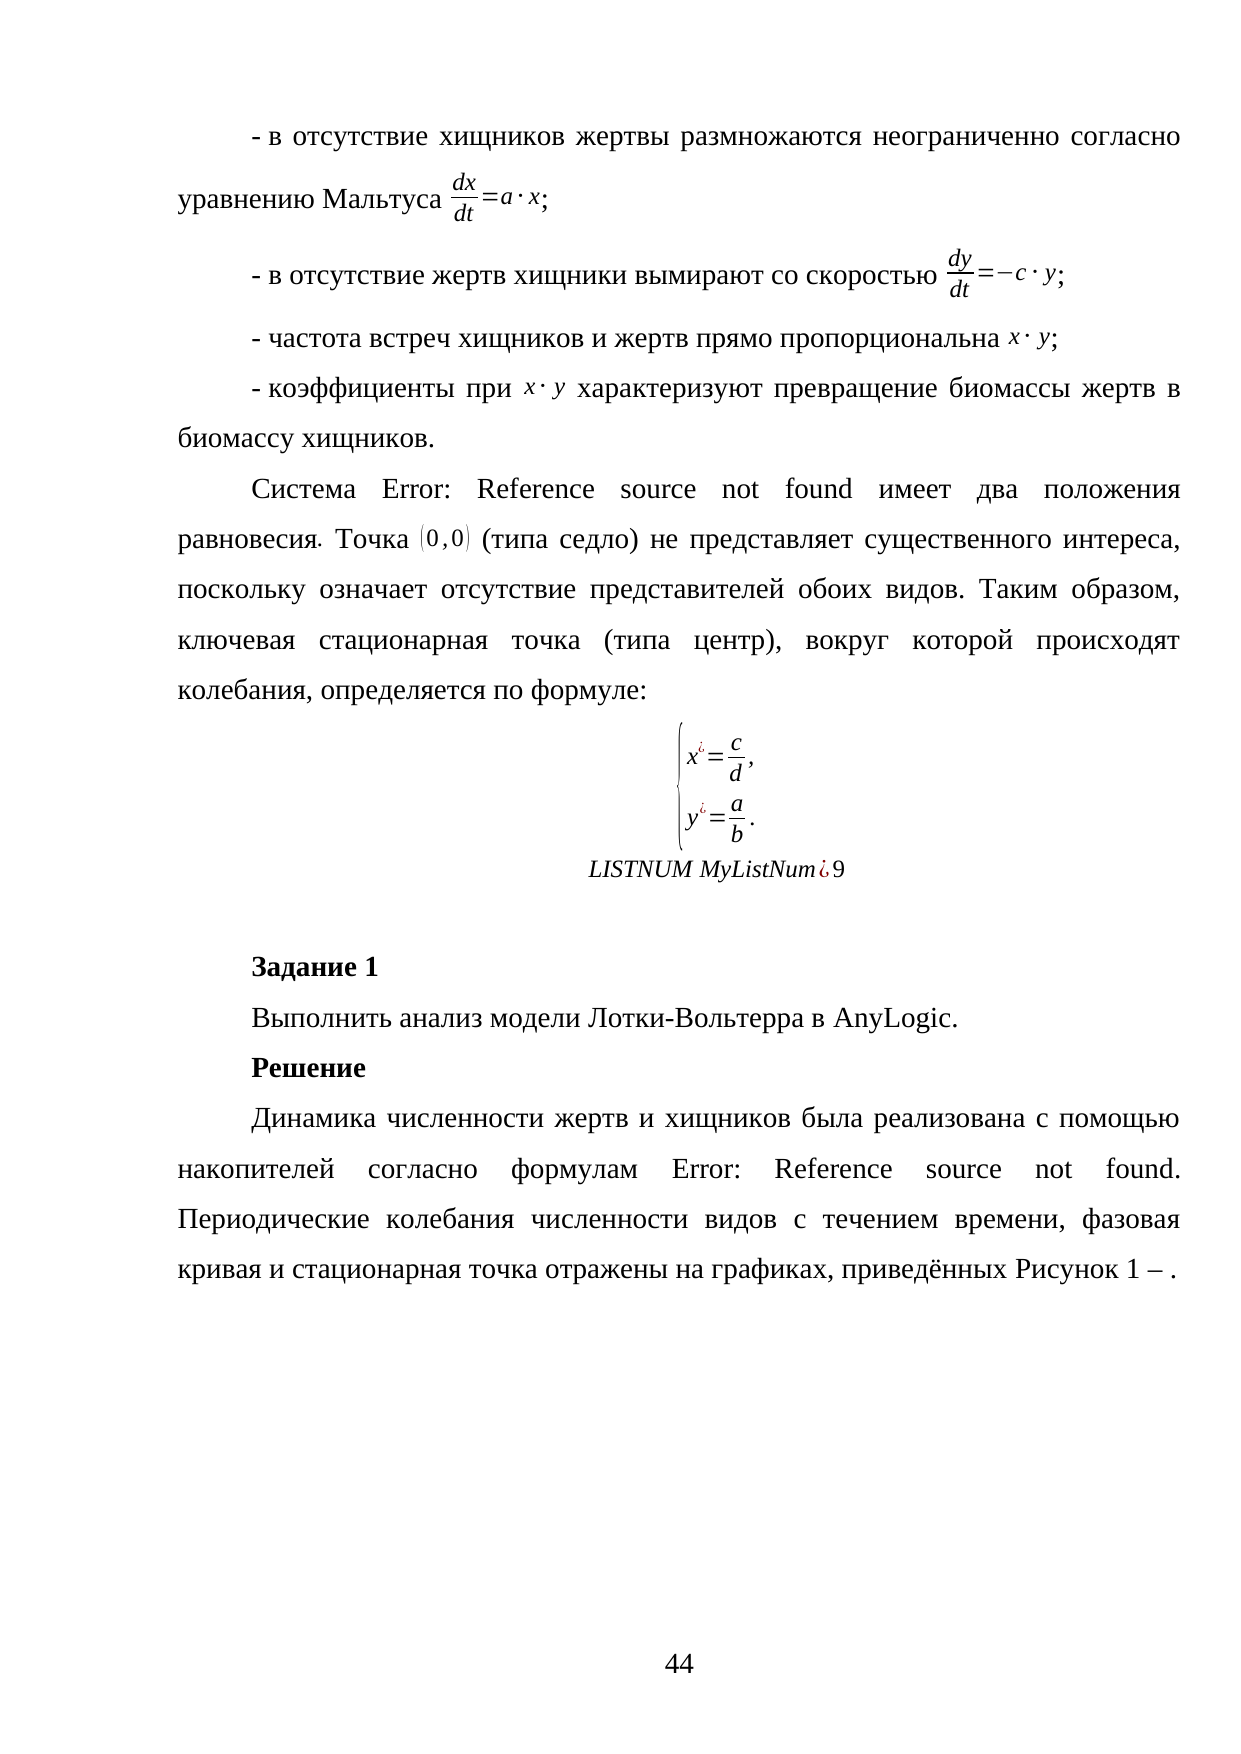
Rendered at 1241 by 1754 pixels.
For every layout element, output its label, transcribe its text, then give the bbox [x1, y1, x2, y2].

list частота встреч хищников и жертв прямо пропорциональна ; [177, 320, 1181, 353]
list коэффициенты при характеризуют превращение биомассы жертв в биомассу хищников. [177, 370, 1181, 454]
list в отсутствие жертв хищники вымирают со скоростью ; [177, 244, 1181, 303]
text Задание 1 [177, 949, 1181, 983]
text Система (35) имеет два положения равновесия Точка (типа седло) не представляет существенного интереса, поскольку означает отсутствие представителей обоих видов. Таким образом, ключевая стационарная точка (типа центр), вокруг которой происходят колебания, определяется по формуле: [177, 471, 1181, 706]
list в отсутствие хищников жертвы размножаются неограниченно согласно уравнению Мальтуса ; [177, 118, 1181, 227]
text Динамика численности жертв и хищников была реализована с помощью накопителей согласно формулам (35). Периодические колебания численности видов с течением времени, фазовая кривая и стационарная точка отражены на графиках, приведённых рисунке 29. [177, 1100, 1181, 1285]
text Выполнить анализ модели Лотки-Вольтерра в AnyLogic. [177, 1000, 1181, 1033]
text Решение [177, 1050, 1181, 1084]
